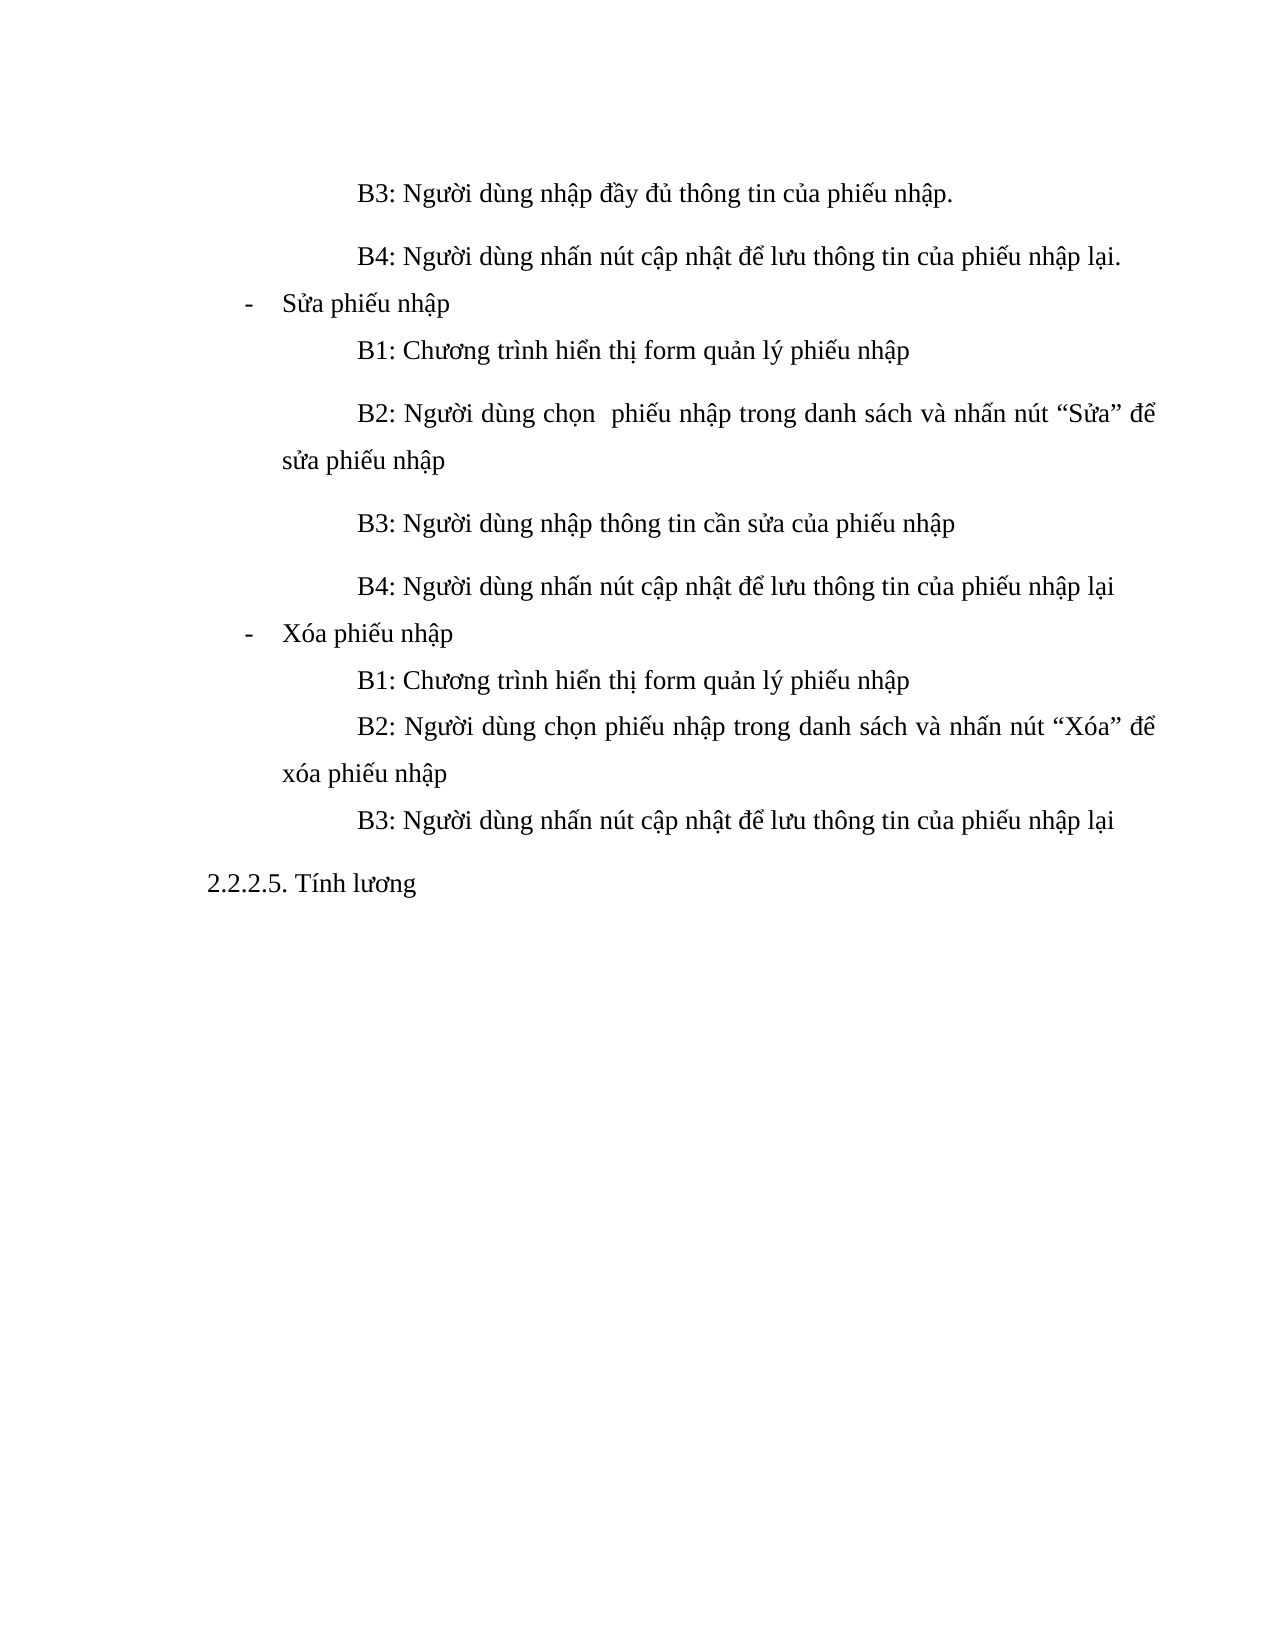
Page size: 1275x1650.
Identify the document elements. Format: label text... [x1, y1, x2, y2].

text B2: Người dùng chọn phiếu nhập trong danh sách và nhấn nút “Sửa” để sửa phiếu nhập [282, 397, 1157, 475]
list B3: Người dùng nhấn nút cập nhật để lưu thông tin của phiếu nhập lại [282, 804, 1157, 835]
list B1: Chương trình hiển thị form quản lý phiếu nhập [282, 664, 1157, 695]
text B3: Người dùng nhập thông tin cần sửa của phiếu nhập [282, 507, 1157, 538]
text 2.2.2.5. Tính lương [207, 867, 1157, 898]
text B3: Người dùng nhập đầy đủ thông tin của phiếu nhập. [282, 177, 1157, 208]
list Xóa phiếu nhập [244, 617, 1157, 648]
list B4: Người dùng nhấn nút cập nhật để lưu thông tin của phiếu nhập lại. [282, 241, 1157, 272]
list B4: Người dùng nhấn nút cập nhật để lưu thông tin của phiếu nhập lại [282, 571, 1157, 602]
list B2: Người dùng chọn phiếu nhập trong danh sách và nhấn nút “Xóa” để xóa phiếu nhập [282, 711, 1157, 788]
list B1: Chương trình hiển thị form quản lý phiếu nhập [282, 334, 1157, 365]
list Sửa phiếu nhập [244, 287, 1157, 318]
